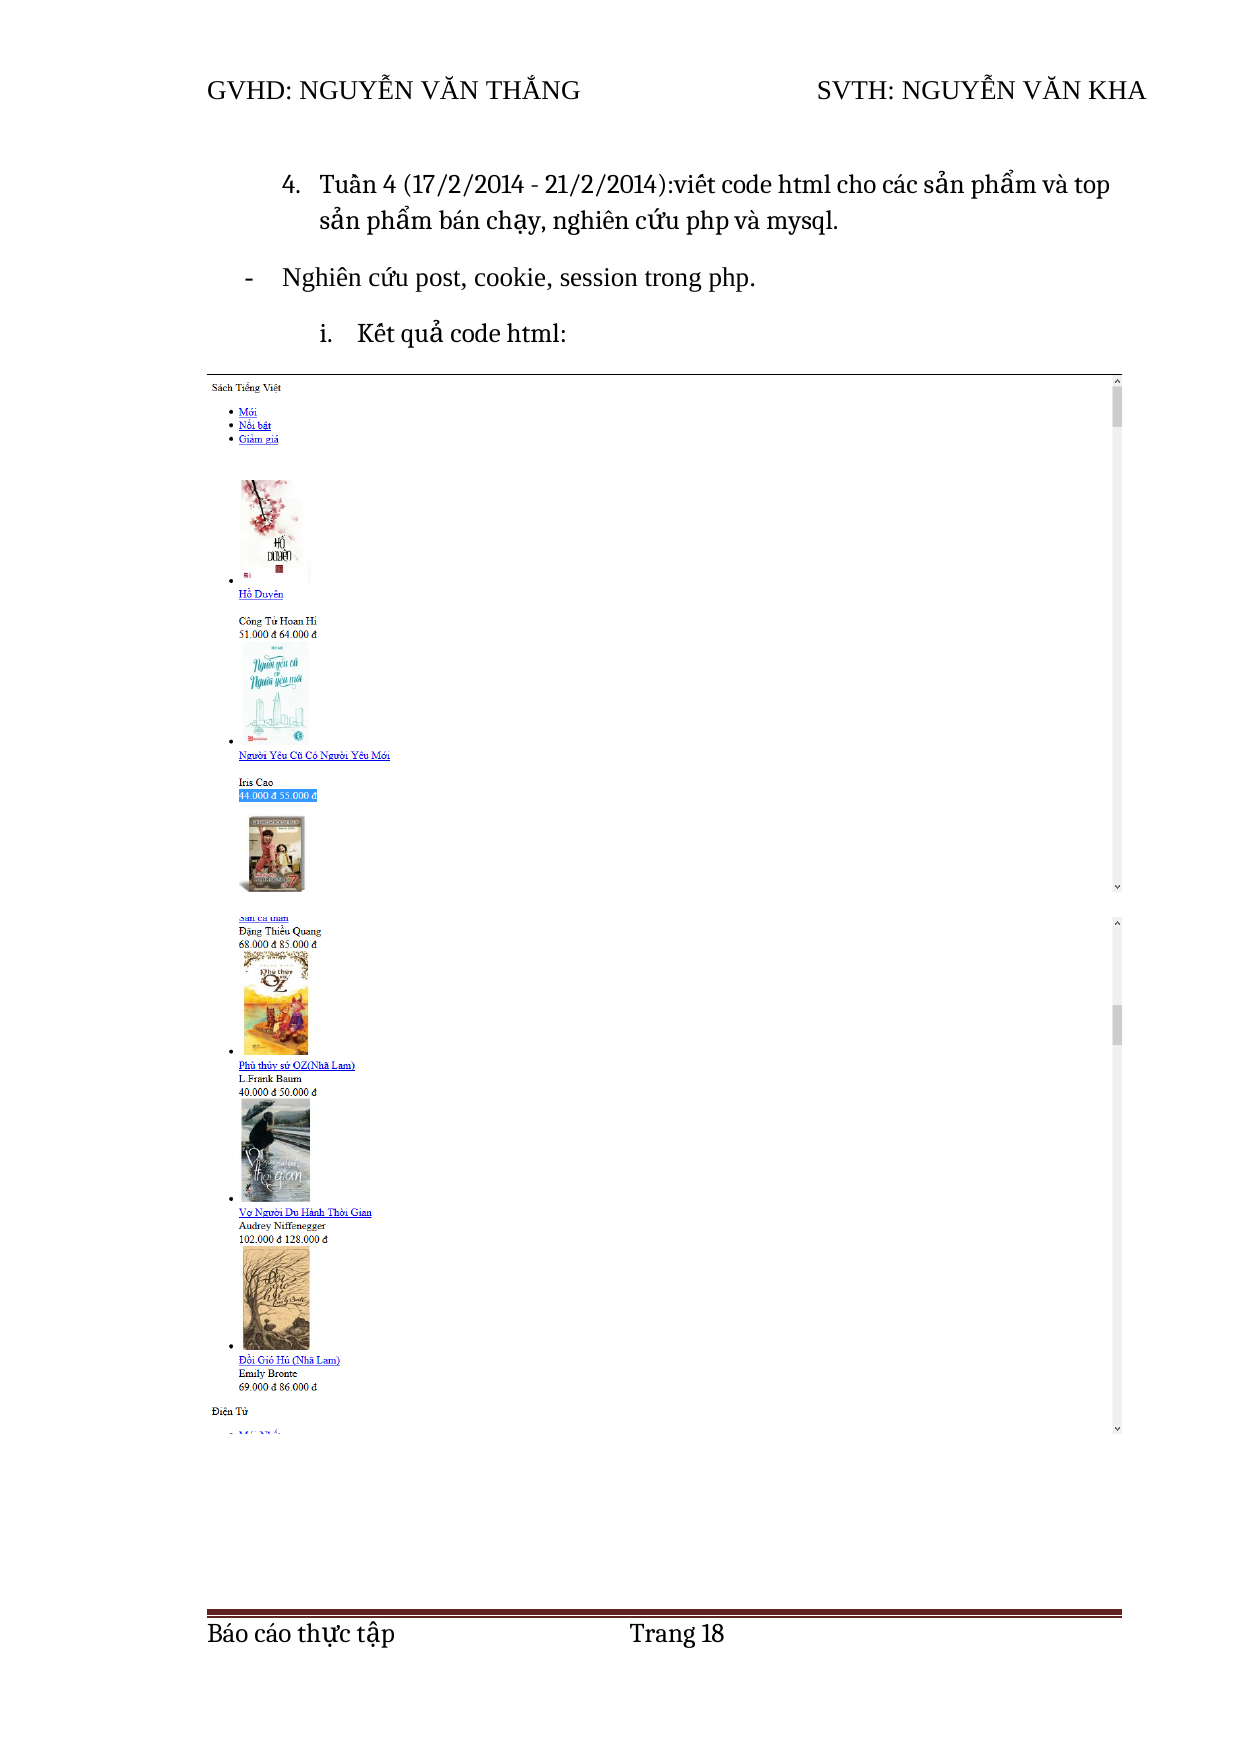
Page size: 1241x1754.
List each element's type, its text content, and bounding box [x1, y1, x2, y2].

list Nghiên cứu post, cookie, session trong php. [244, 261, 1122, 293]
text Tuần 4 (17/2/2014 - 21/2/2014):viết code html cho các sản phẩm và top sản phẩm bán chạy, nghiên cứu php và mysql. [282, 169, 1122, 236]
text Kết quả code html: [319, 318, 1122, 349]
picture [206, 374, 1123, 892]
picture [206, 917, 1123, 1434]
